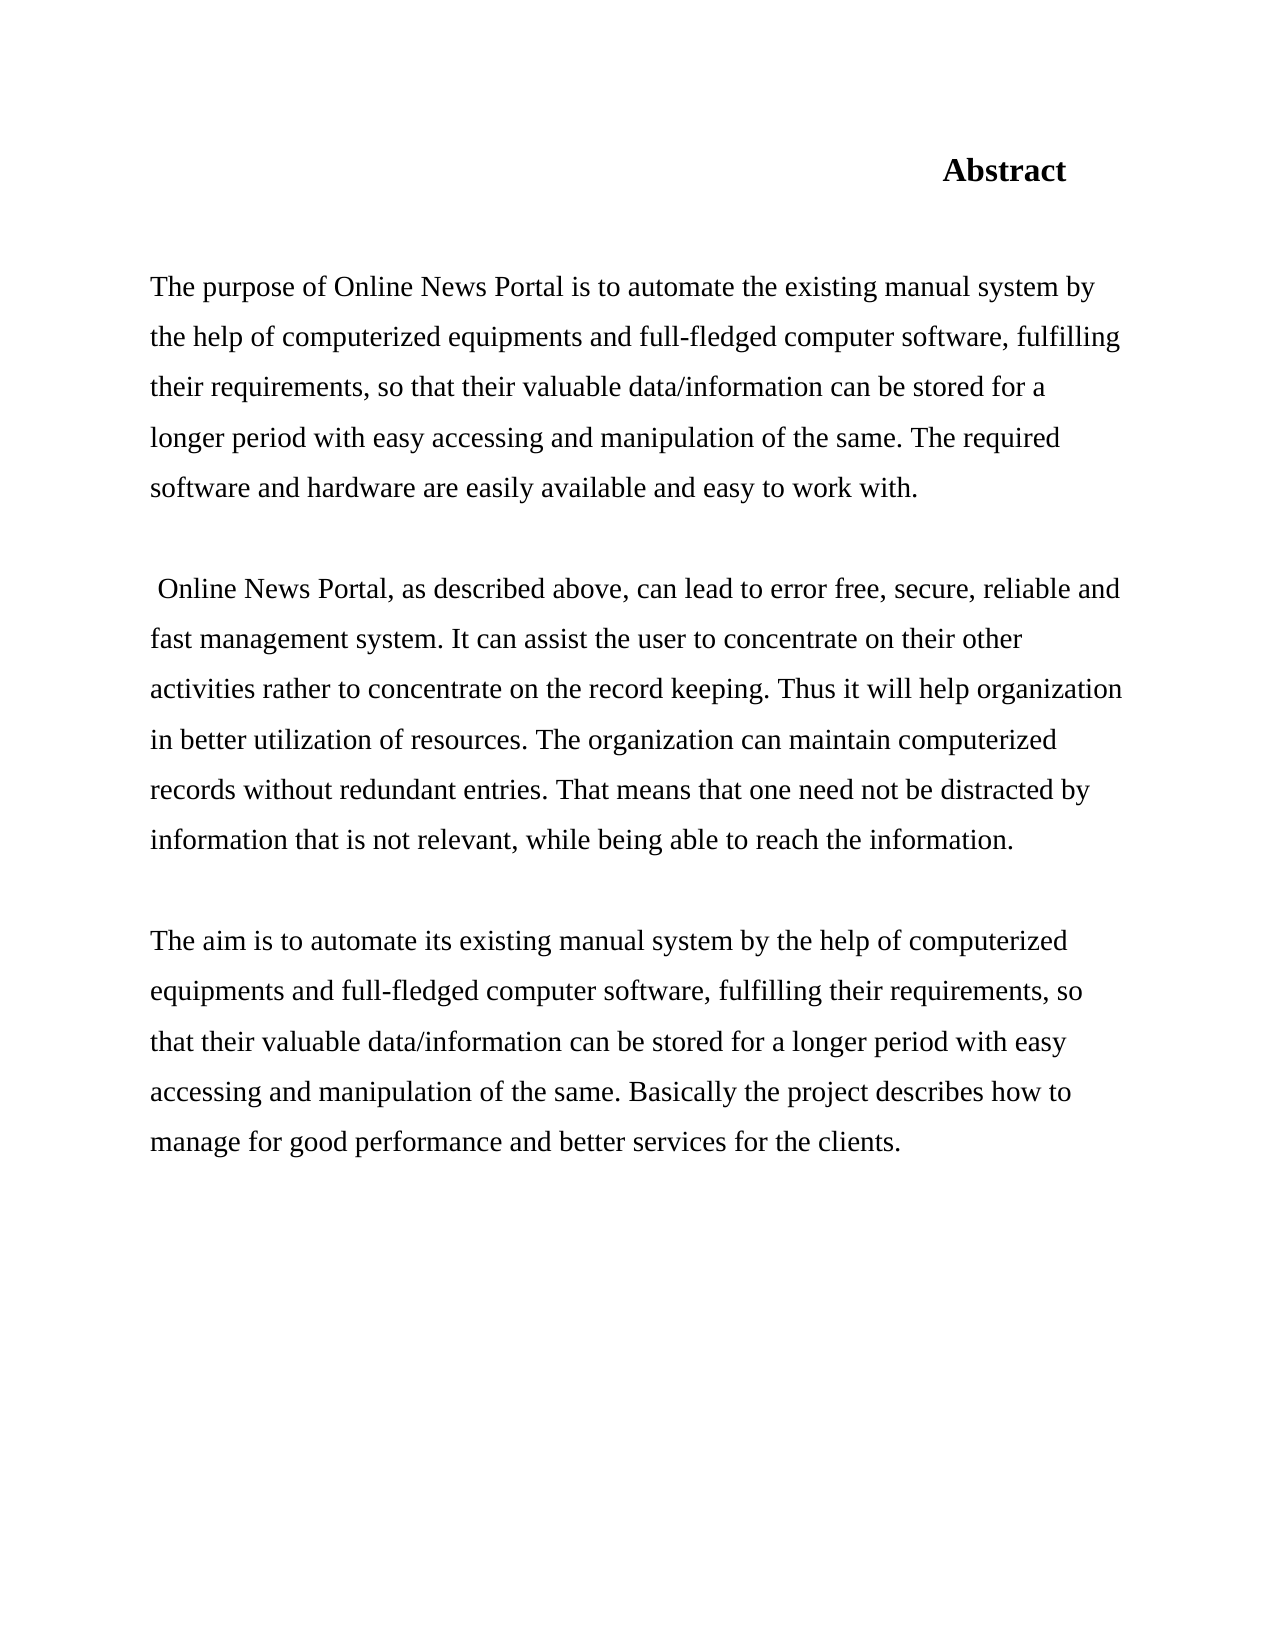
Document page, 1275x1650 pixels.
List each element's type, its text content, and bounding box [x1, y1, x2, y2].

text Abstract [927, 150, 1081, 188]
text Online News Portal, as described above, can lead to error free, secure, reliable and fast management system. It can assist the user to concentrate on their other activities rather to concentrate on the record keeping. Thus it will help organization in better utilization of resources. The organization can maintain computerized records without redundant entries. That means that one need not be distracted by information that is not relevant, while being able to reach the information. [150, 571, 1125, 856]
text The purpose of Online News Portal is to automate the existing manual system by the help of computerized equipments and full-fledged computer software, fulfilling their requirements, so that their valuable data/information can be stored for a longer period with easy accessing and manipulation of the same. The required software and hardware are easily available and easy to work with. [150, 269, 1125, 504]
text The aim is to automate its existing manual system by the help of computerized equipments and full-fledged computer software, fulfilling their requirements, so that their valuable data/information can be stored for a longer period with easy accessing and manipulation of the same. Basically the project describes how to manage for good performance and better services for the clients. [150, 923, 1125, 1158]
